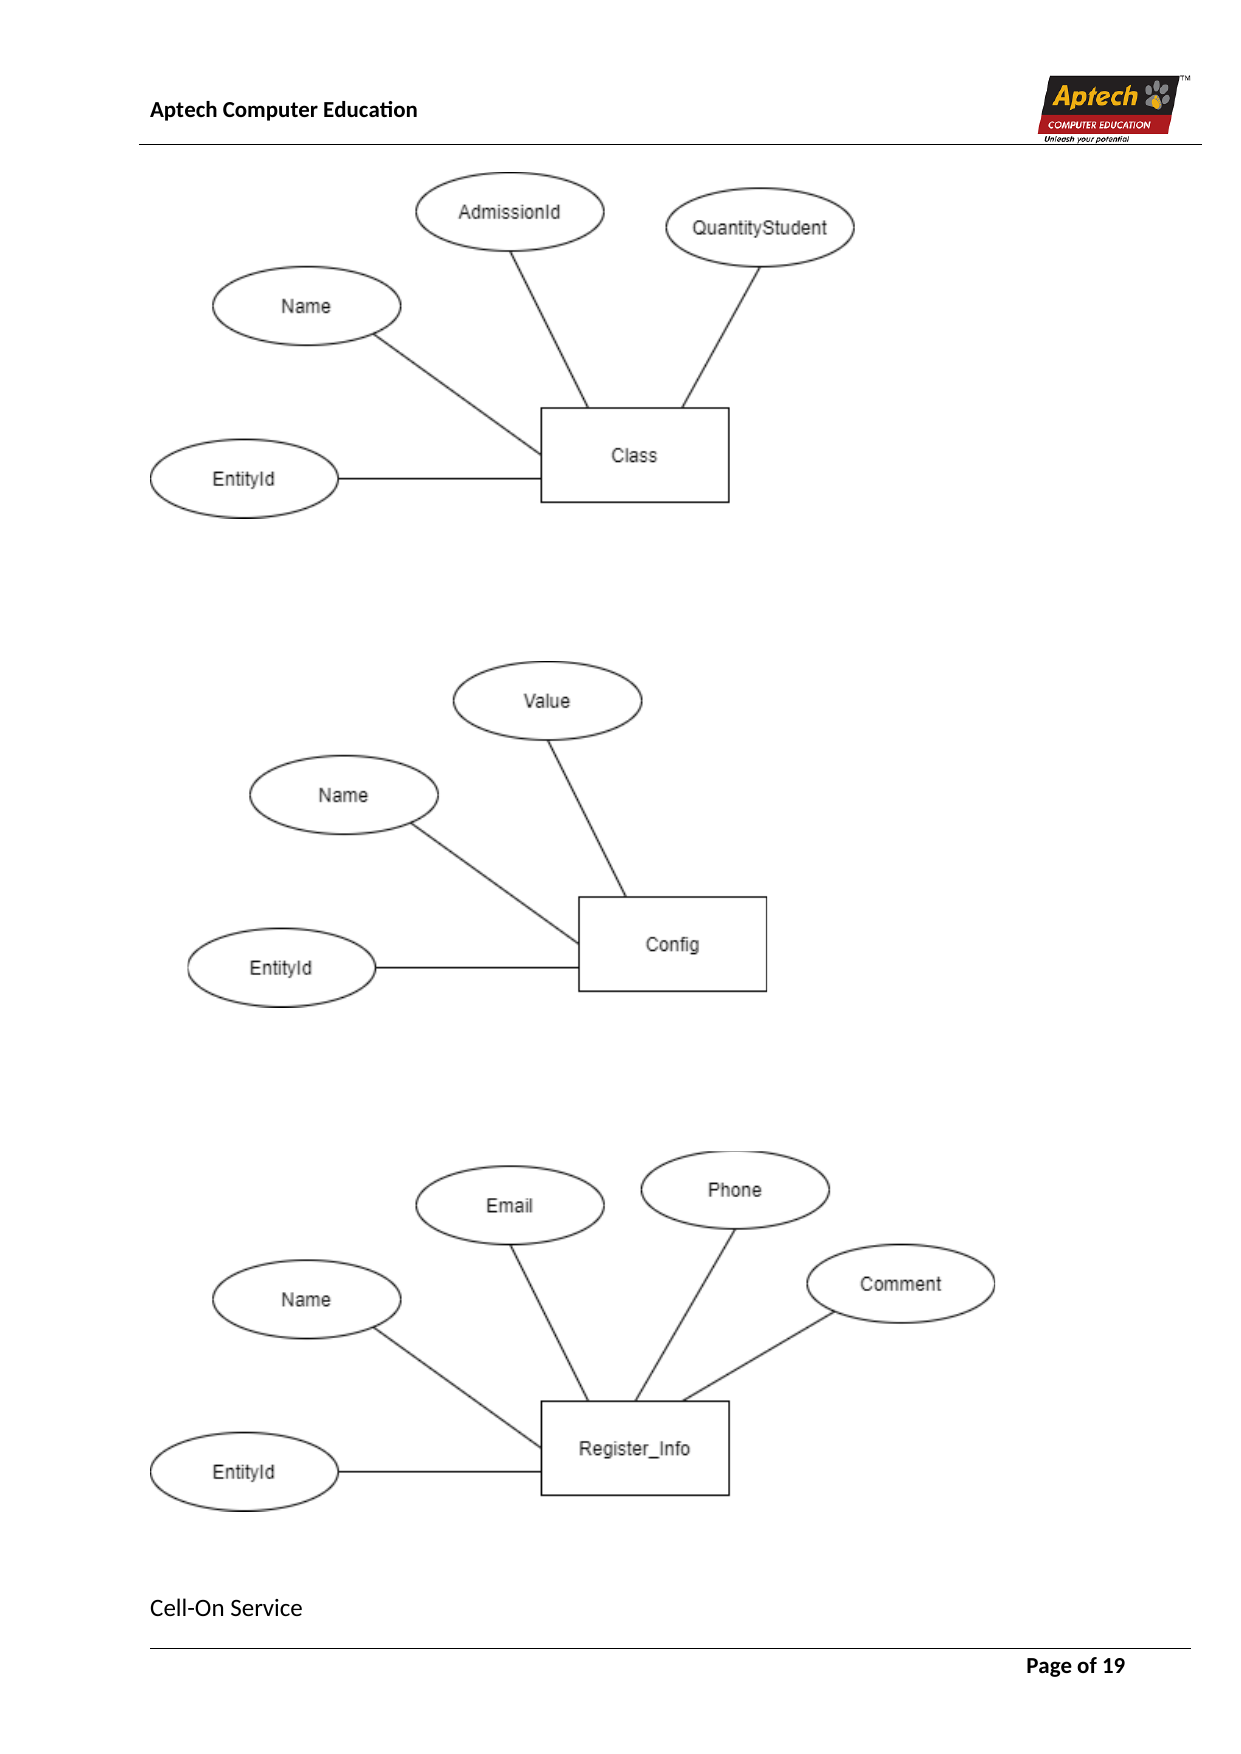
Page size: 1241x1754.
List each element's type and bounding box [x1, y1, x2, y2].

picture [1036, 75, 1191, 144]
picture [150, 172, 855, 519]
picture [150, 1151, 996, 1512]
picture [187, 661, 768, 1008]
